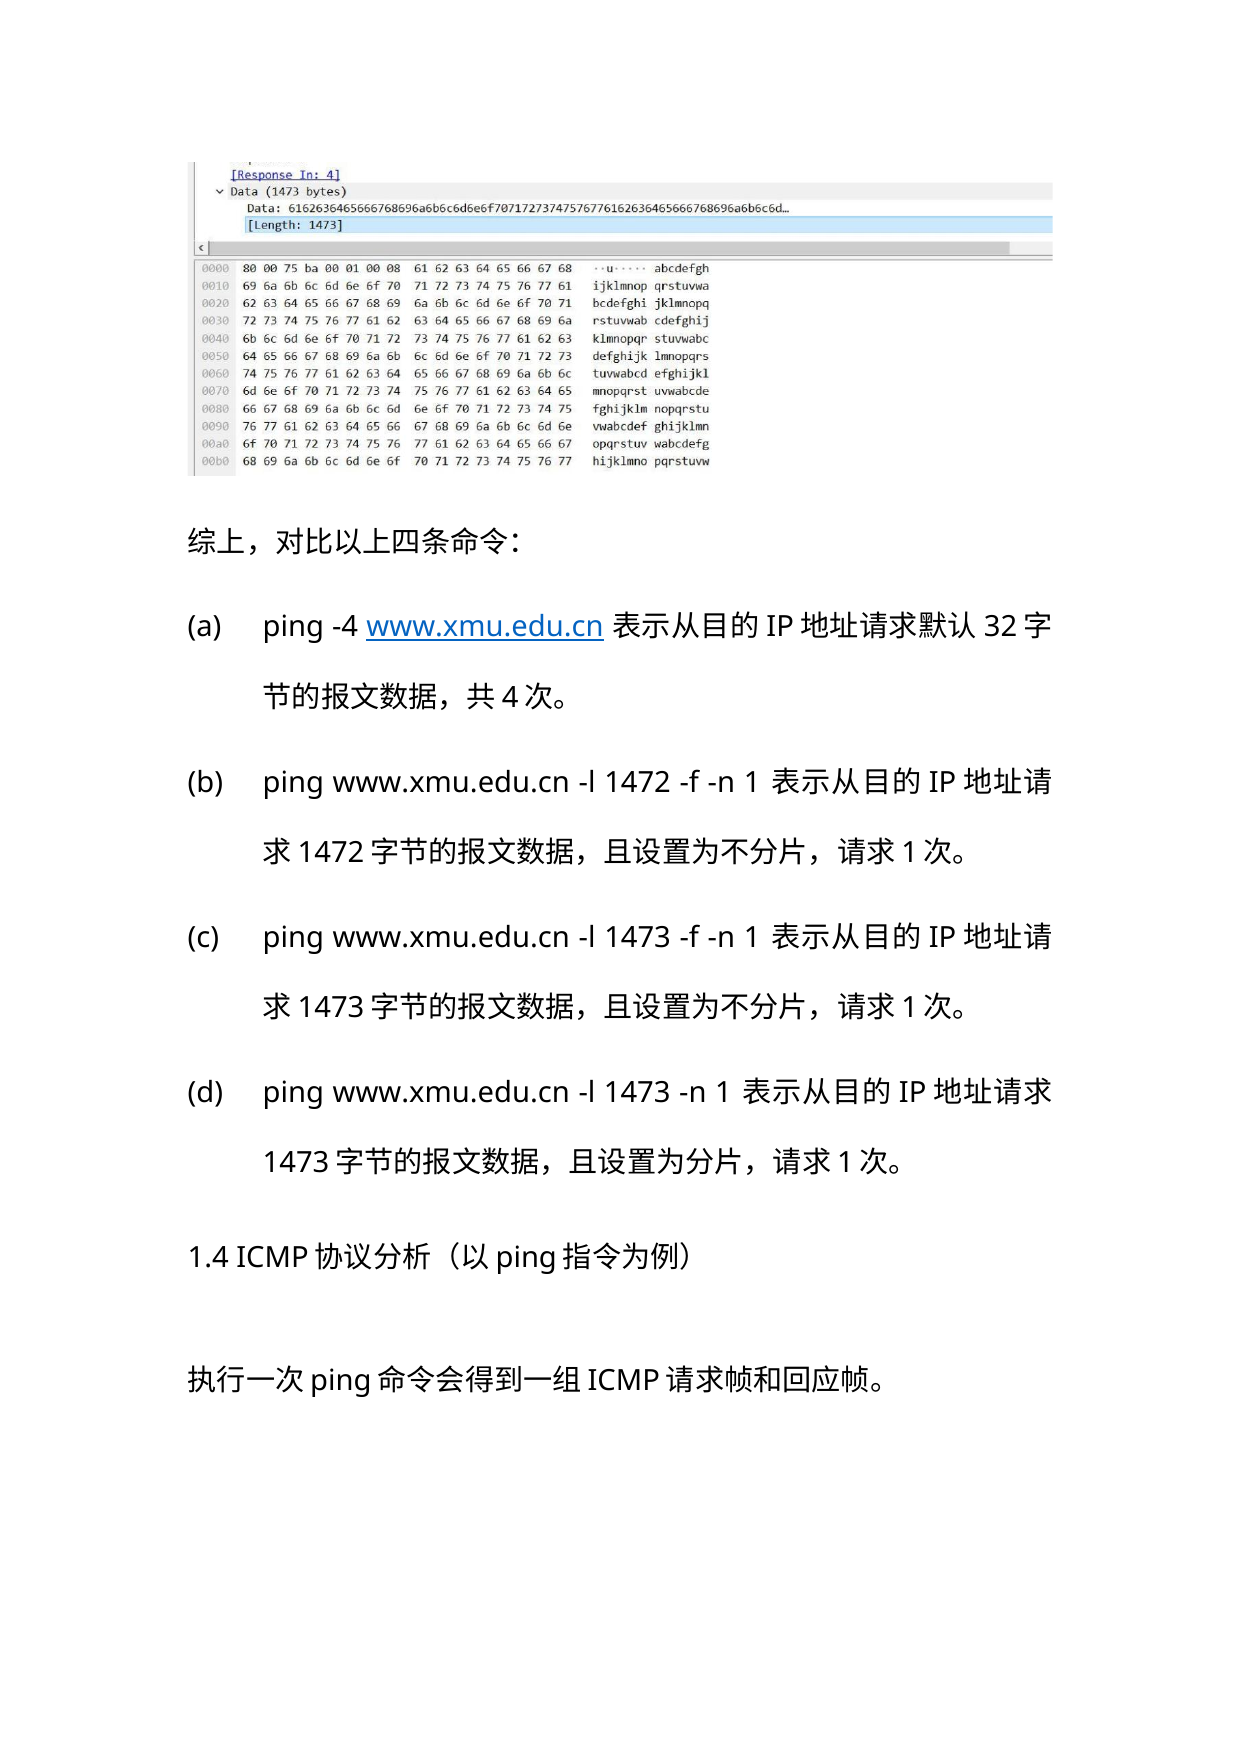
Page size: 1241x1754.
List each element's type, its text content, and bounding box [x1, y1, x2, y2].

subtitle 1.4 ICMP协议分析（以ping指令为例） [187, 1223, 1053, 1288]
text 综上，对比以上四条命令： [187, 507, 1053, 572]
list ping -4 www.xmu.edu.cn 表示从目的IP地址请求默认32字节的报文数据，共4次。 [187, 592, 1053, 727]
list ping www.xmu.edu.cn -l 1473 -n 1 表示从目的IP地址请求1473字节的报文数据，且设置为分片，请求1次。 [187, 1057, 1053, 1192]
list ping www.xmu.edu.cn -l 1473 -f -n 1 表示从目的IP地址请求1473字节的报文数据，且设置为不分片，请求1次。 [187, 902, 1053, 1037]
text 执行一次ping命令会得到一组ICMP请求帧和回应帧。 [187, 1346, 1053, 1411]
picture [187, 162, 1053, 476]
list ping www.xmu.edu.cn -l 1472 -f -n 1 表示从目的IP地址请求1472字节的报文数据，且设置为不分片，请求1次。 [187, 747, 1053, 882]
